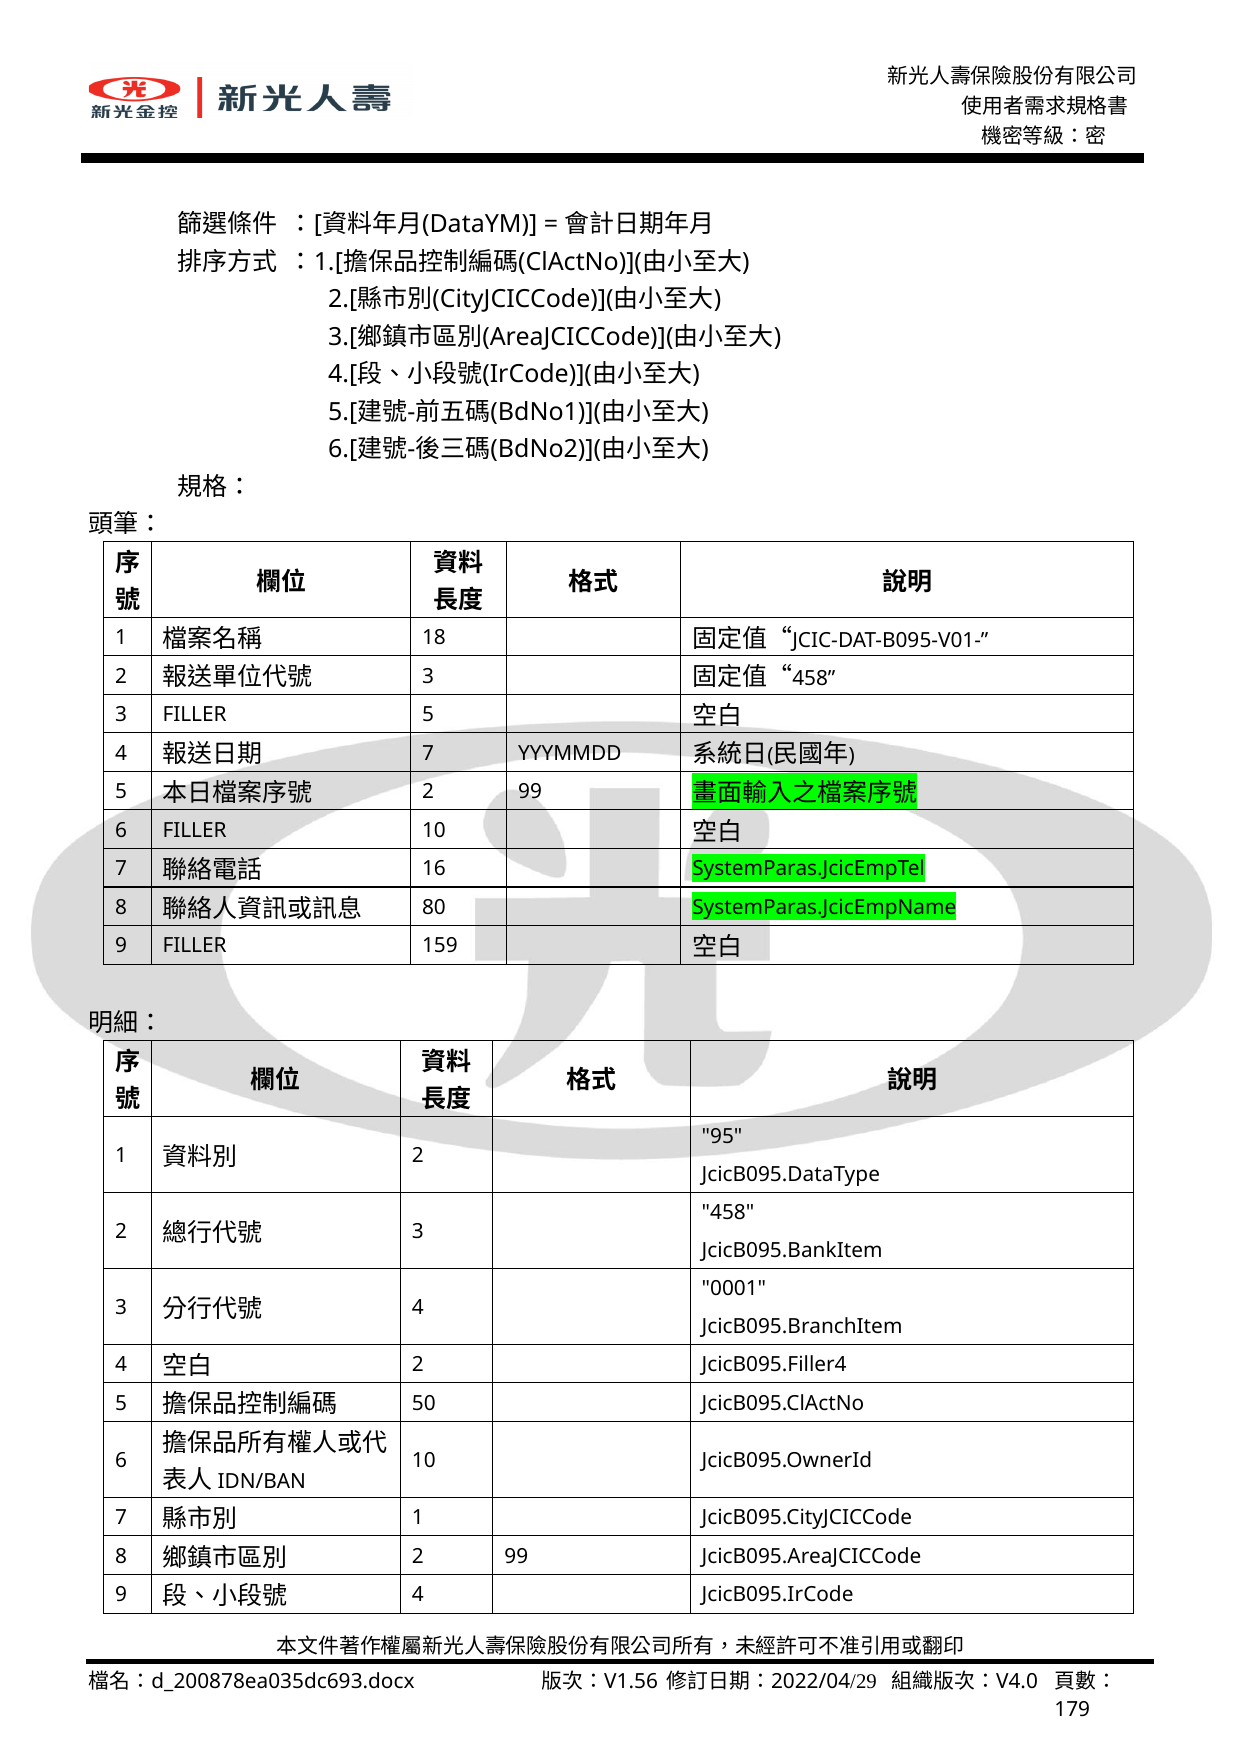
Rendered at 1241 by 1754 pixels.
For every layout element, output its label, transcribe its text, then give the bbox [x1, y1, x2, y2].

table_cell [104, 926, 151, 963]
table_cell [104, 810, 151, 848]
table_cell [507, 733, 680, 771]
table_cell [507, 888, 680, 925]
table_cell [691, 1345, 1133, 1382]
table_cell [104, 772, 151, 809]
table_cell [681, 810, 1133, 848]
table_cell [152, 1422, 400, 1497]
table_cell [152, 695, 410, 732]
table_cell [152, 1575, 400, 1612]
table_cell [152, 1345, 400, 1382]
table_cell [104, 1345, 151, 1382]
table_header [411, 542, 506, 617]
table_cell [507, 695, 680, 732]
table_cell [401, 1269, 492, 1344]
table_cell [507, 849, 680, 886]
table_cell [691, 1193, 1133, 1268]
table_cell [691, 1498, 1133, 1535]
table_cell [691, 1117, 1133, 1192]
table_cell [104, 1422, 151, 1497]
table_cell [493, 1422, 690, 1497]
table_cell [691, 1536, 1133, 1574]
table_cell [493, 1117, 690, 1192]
picture [88, 61, 414, 118]
list 4.[段、小段號(IrCode)](由小至大) [328, 353, 1152, 391]
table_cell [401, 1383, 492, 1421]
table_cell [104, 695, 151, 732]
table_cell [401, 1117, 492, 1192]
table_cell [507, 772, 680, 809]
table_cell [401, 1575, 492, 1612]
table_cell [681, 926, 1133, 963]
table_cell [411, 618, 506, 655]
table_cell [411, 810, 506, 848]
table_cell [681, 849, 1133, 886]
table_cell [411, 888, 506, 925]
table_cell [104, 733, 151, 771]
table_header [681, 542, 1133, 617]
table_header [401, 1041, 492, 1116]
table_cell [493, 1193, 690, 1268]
list 排序方式 ：1.[擔保品控制編碼(ClActNo)](由小至大) [177, 241, 1152, 278]
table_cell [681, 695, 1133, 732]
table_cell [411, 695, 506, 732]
list 篩選條件 ：[資料年月(DataYM)] = 會計日期年月 [177, 203, 1152, 241]
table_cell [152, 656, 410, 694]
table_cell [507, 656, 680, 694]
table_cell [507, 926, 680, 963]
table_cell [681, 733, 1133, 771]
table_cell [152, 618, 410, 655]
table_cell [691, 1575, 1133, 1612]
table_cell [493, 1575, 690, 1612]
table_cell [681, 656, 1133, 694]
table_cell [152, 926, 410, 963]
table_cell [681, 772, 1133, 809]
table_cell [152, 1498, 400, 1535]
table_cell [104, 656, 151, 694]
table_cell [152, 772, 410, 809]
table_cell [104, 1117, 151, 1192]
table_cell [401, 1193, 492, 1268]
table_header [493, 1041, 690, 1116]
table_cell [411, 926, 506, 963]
picture [25, 713, 1215, 1166]
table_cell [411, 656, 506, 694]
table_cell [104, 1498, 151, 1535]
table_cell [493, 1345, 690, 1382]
list 6.[建號-後三碼(BdNo2)](由小至大) [328, 428, 1152, 466]
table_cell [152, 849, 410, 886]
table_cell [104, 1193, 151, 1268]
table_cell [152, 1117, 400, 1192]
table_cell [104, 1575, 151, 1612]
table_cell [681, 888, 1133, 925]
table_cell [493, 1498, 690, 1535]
list 5.[建號-前五碼(BdNo1)](由小至大) [328, 391, 1152, 428]
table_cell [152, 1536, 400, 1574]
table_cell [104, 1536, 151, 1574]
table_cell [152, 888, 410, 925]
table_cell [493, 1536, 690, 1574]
list 2.[縣市別(CityJCICCode)](由小至大) [328, 278, 1152, 316]
text 明細： [89, 1002, 1152, 1039]
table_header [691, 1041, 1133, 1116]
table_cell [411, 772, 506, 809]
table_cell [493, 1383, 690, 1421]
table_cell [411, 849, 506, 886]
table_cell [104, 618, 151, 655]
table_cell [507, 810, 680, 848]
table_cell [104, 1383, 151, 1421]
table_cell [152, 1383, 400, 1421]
list 規格： [177, 466, 1152, 503]
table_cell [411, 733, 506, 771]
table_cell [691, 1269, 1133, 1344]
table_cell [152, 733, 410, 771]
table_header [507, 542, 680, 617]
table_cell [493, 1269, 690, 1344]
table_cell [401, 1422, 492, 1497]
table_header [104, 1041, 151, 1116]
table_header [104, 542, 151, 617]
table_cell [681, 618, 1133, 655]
list 3.[鄉鎮市區別(AreaJCICCode)](由小至大) [328, 316, 1152, 353]
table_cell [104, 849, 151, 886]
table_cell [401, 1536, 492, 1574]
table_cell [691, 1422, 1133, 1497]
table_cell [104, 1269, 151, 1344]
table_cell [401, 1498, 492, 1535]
text 頭筆： [89, 503, 1152, 541]
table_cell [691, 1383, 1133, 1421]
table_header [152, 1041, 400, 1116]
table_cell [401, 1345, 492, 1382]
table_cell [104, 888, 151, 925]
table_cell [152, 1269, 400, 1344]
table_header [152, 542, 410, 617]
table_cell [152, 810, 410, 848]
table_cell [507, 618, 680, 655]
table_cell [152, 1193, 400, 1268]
